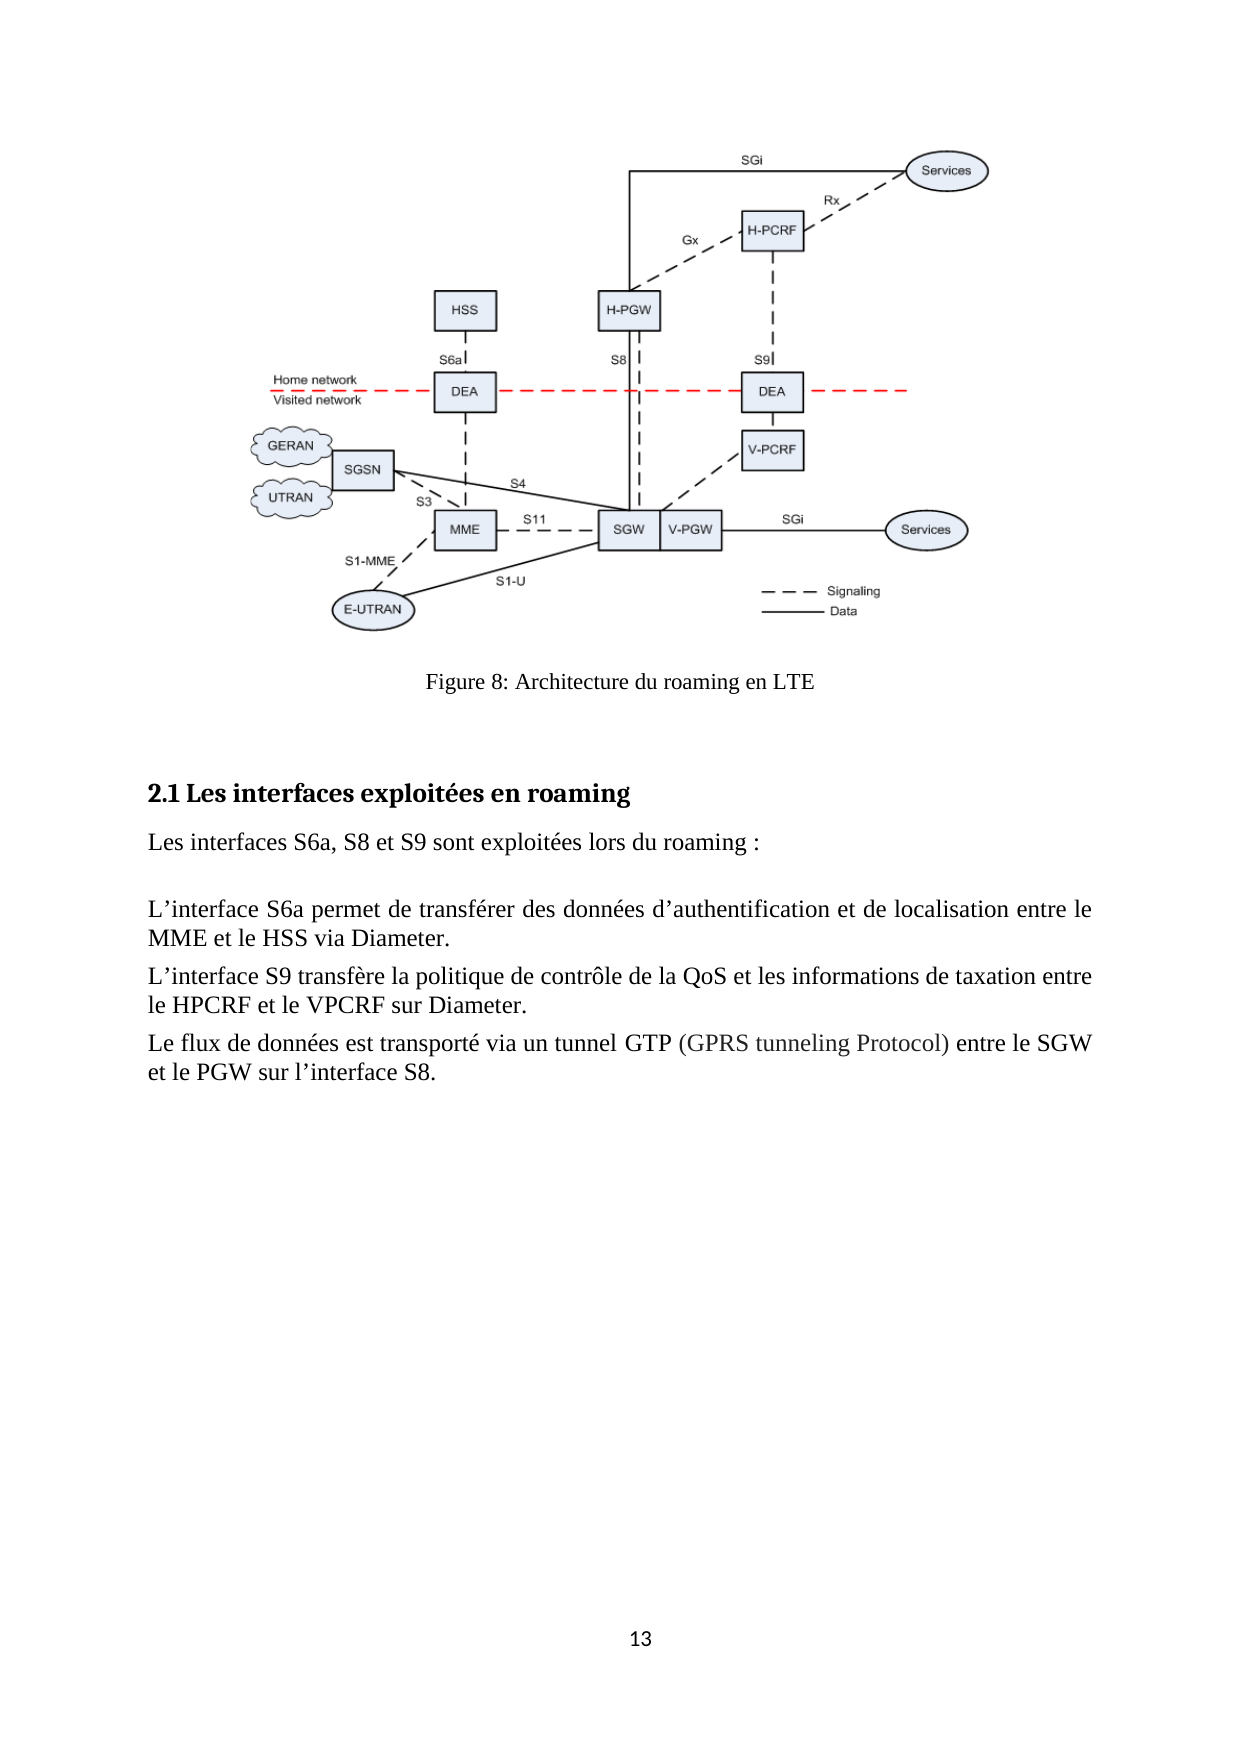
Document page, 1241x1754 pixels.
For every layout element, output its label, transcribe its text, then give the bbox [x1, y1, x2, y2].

text Le flux de données est transporté via un tunnel GTP (GPRS tunneling Protocol) entre le SGW et le PGW sur l’interface S8. [148, 1028, 1093, 1085]
text Figure 8: Architecture du roaming en LTE [148, 668, 1093, 695]
text L’interface S9 transfère la politique de contrôle de la QoS et les informations de taxation entre le HPCRF et le VPCRF sur Diameter. [148, 961, 1093, 1018]
text L’interface S6a permet de transférer des données d’authentification et de localisation entre le MME et le HSS via Diameter. [148, 894, 1093, 952]
subtitle 2.1 Les interfaces exploitées en roaming [148, 778, 1093, 809]
text Les interfaces S6a, S8 et S9 sont exploitées lors du roaming : [148, 827, 1093, 856]
picture [250, 147, 990, 633]
